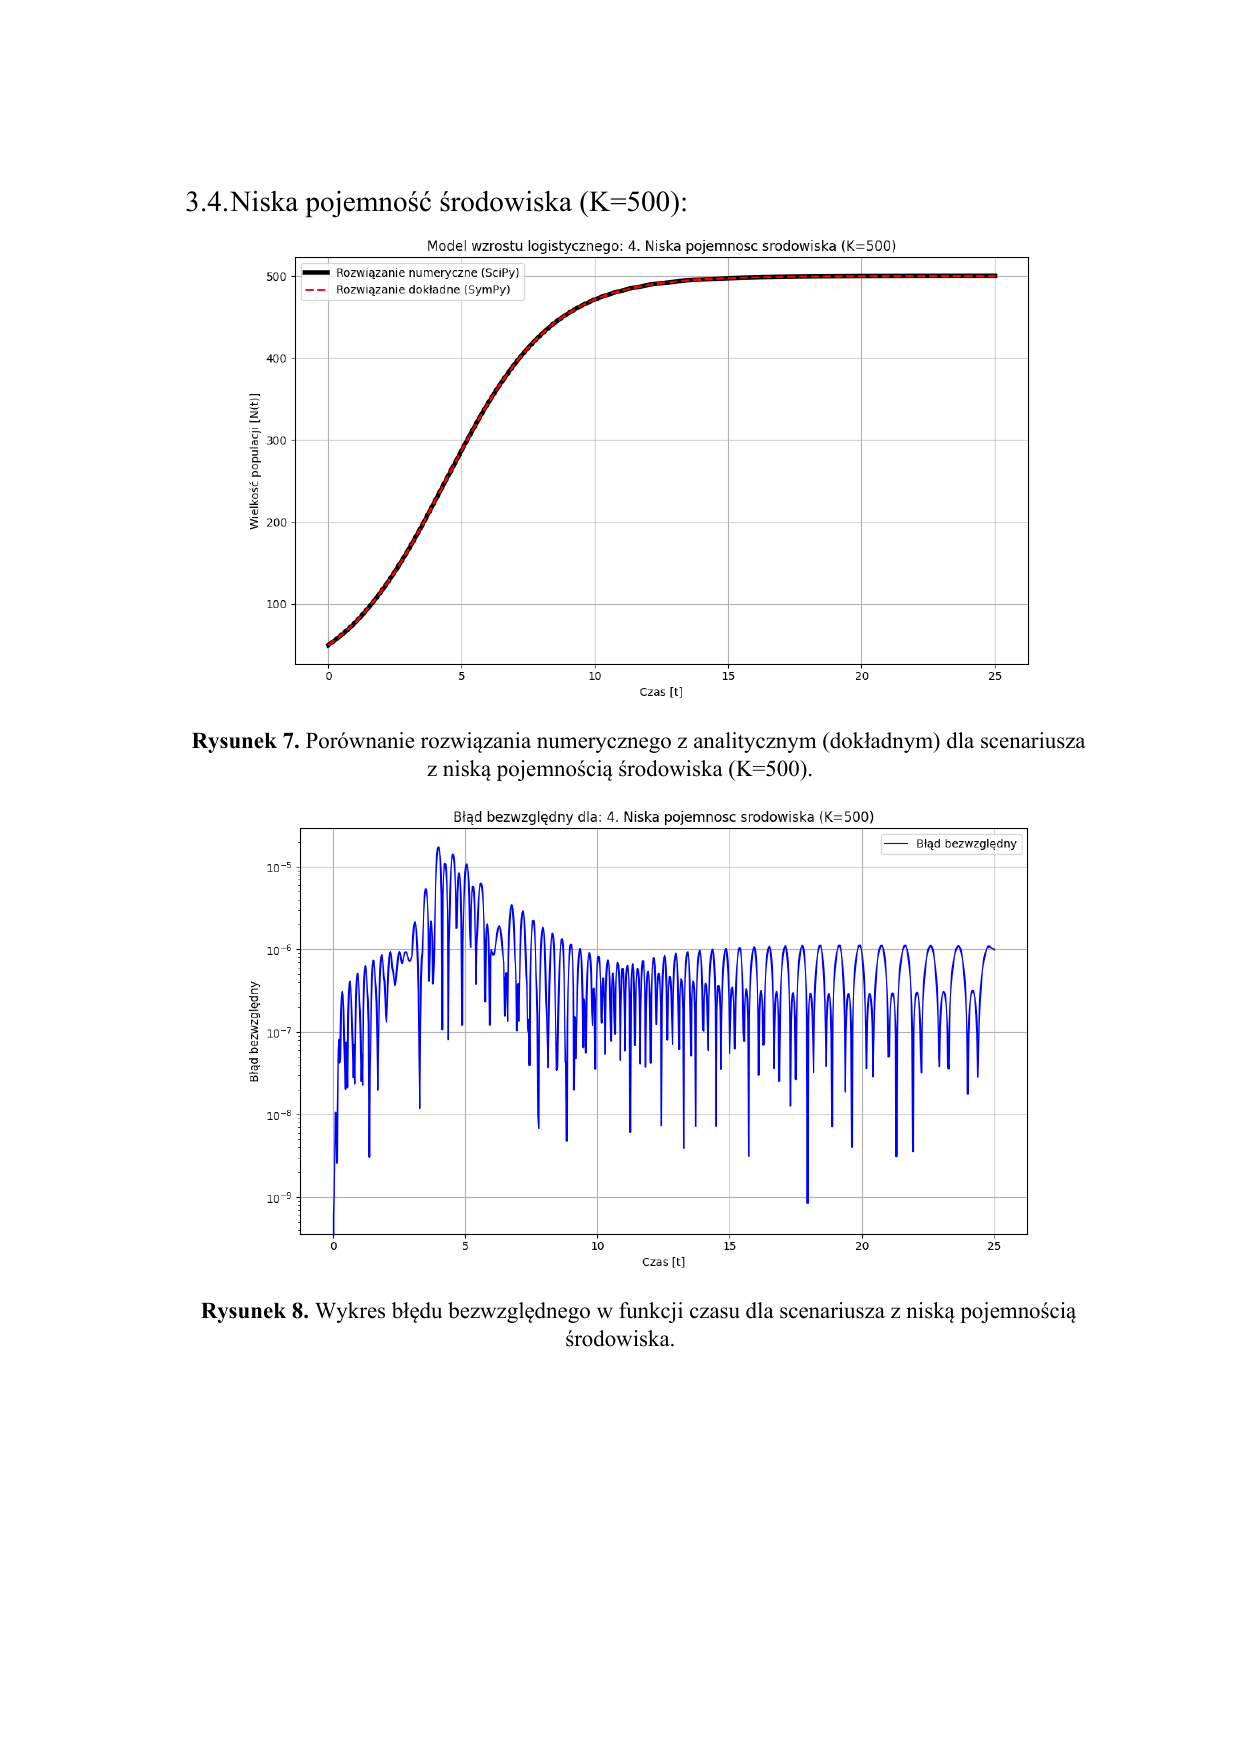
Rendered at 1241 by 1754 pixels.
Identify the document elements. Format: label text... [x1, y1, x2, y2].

text Rysunek 8. Wykres błędu bezwzględnego w funkcji czasu dla scenariusza z niską pojemnością środowiska. [148, 1298, 1093, 1351]
picture [238, 799, 1039, 1280]
subtitle Niska pojemność środowiska (K=500): [185, 185, 1093, 217]
picture [237, 228, 1040, 710]
text Rysunek 7. Porównanie rozwiązania numerycznego z analitycznym (dokładnym) dla scenariusza z niską pojemnością środowiska (K=500). [148, 728, 1093, 781]
